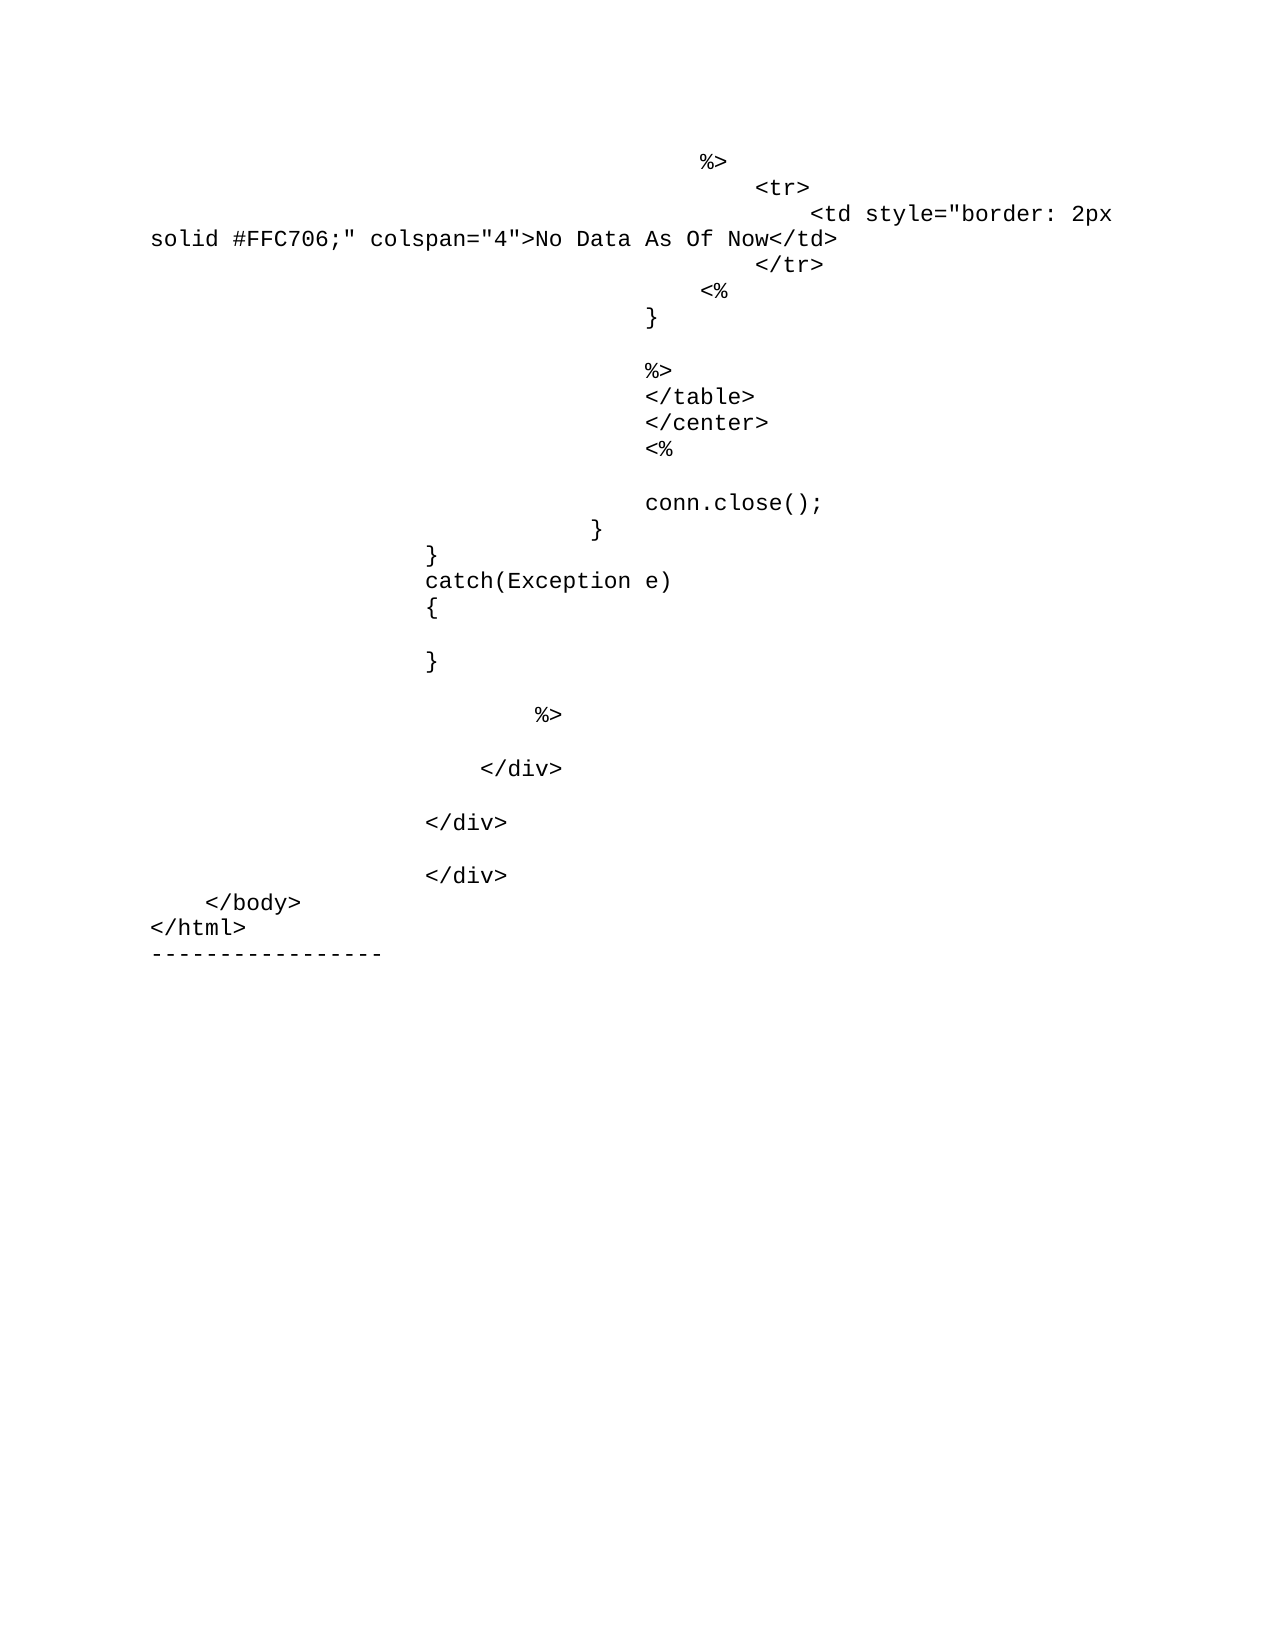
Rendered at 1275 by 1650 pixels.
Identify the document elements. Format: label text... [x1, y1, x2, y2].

text %> [150, 703, 1125, 729]
text <td style="border: 2px solid #FFC706;" colspan="4">No Data As Of Now</td> [150, 202, 1125, 254]
text </div> [150, 757, 1125, 783]
text <tr> [150, 176, 1125, 202]
text %> [150, 359, 1125, 386]
text </div> [150, 865, 1125, 891]
text %> [150, 150, 1125, 176]
text } [150, 517, 1125, 543]
text </tr> [150, 254, 1125, 280]
text <% [150, 280, 1125, 306]
text </html> [150, 917, 1125, 943]
text </center> [150, 411, 1125, 437]
text } [150, 649, 1125, 675]
text { [150, 595, 1125, 621]
text </table> [150, 386, 1125, 411]
text </body> [150, 891, 1125, 917]
text } [150, 306, 1125, 332]
text ----------------- [150, 943, 1125, 969]
text conn.close(); [150, 491, 1125, 517]
text catch(Exception e) [150, 569, 1125, 595]
text <% [150, 437, 1125, 463]
text } [150, 543, 1125, 569]
text </div> [150, 811, 1125, 837]
